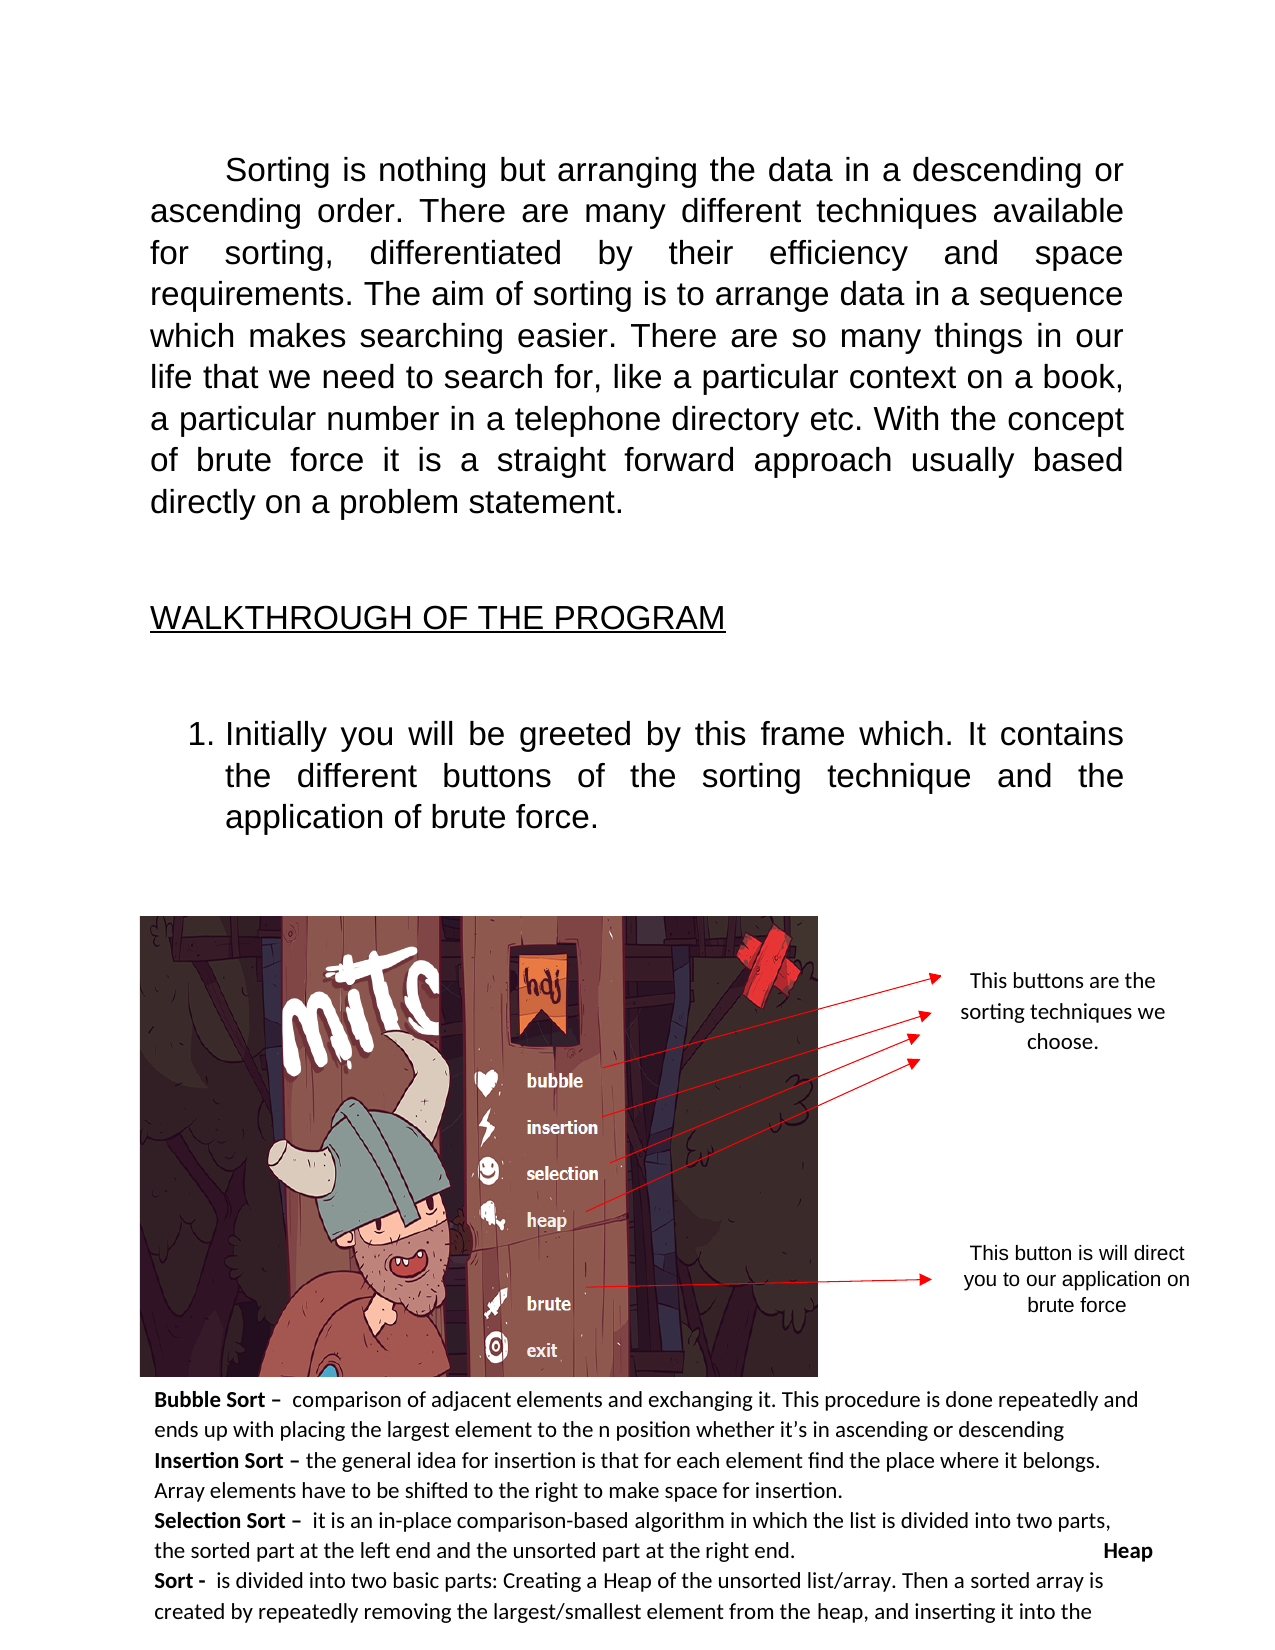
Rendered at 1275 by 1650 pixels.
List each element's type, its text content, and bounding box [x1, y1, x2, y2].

list Initially you will be greeted by this frame which. It contains the different buttons of the sorting technique and the application of brute force. [187, 714, 1125, 836]
picture [139, 916, 818, 1377]
text WALKTHROUGH OF THE PROGRAM [150, 598, 1125, 636]
text Sorting is nothing but arranging the data in a descending or ascending order. There are many different techniques available for sorting, differentiated by their efficiency and space requirements. The aim of sorting is to arrange data in a sequence which makes searching easier. There are so many things in our life that we need to search for, like a particular context on a book, a particular number in a telephone directory etc. With the concept of brute force it is a straight forward approach usually based directly on a problem statement. [150, 150, 1125, 520]
